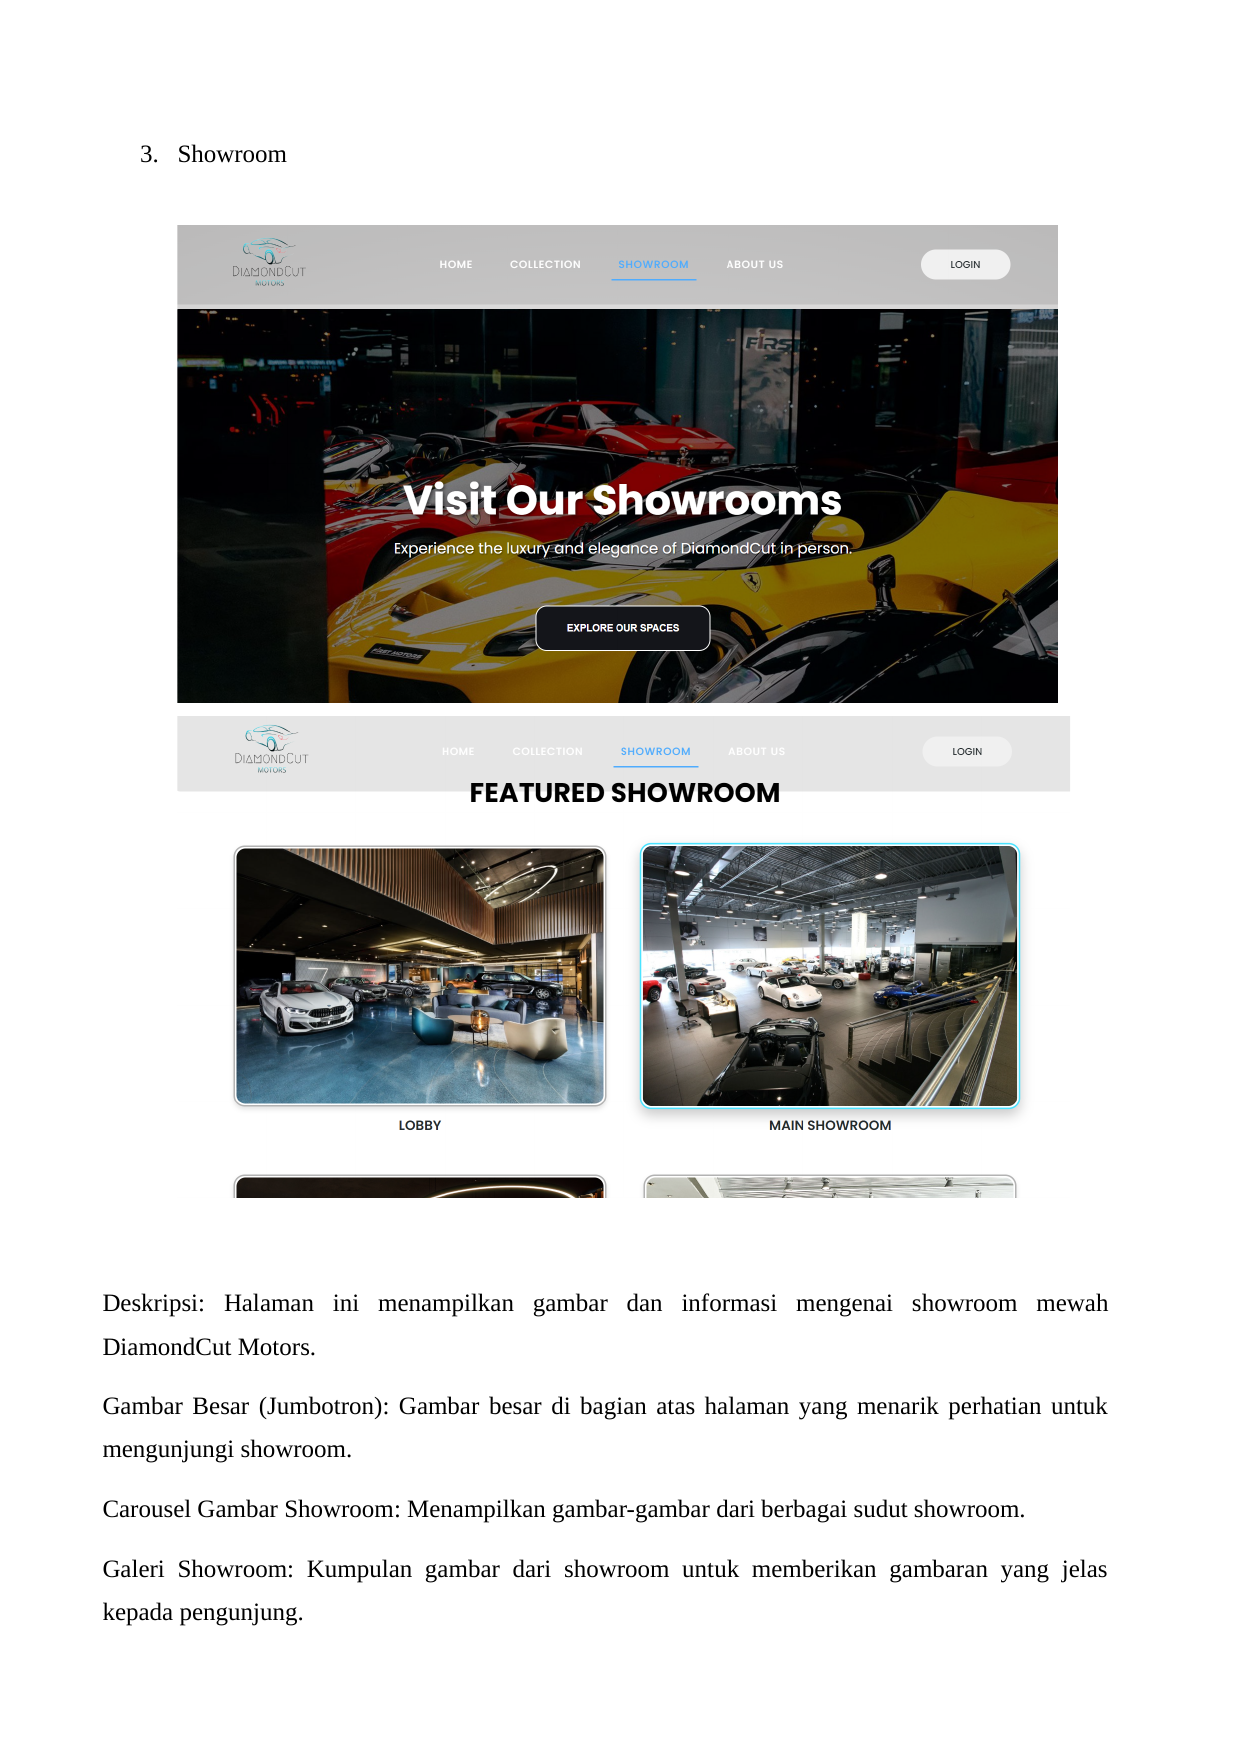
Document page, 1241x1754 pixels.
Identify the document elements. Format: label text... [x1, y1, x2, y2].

text Carousel Gambar Showroom: Menampilkan gambar-gambar dari berbagai sudut showroom. [102, 1494, 1109, 1523]
picture [177, 225, 1058, 703]
picture [177, 716, 1071, 1198]
list Showroom [140, 139, 1109, 168]
text Gambar Besar (Jumbotron): Gambar besar di bagian atas halaman yang menarik perhatian untuk mengunjungi showroom. [102, 1391, 1109, 1463]
text Galeri Showroom: Kumpulan gambar dari showroom untuk memberikan gambaran yang jelas kepada pengunjung. [102, 1554, 1109, 1626]
text Deskripsi: Halaman ini menampilkan gambar dan informasi mengenai showroom mewah DiamondCut Motors. [102, 1288, 1109, 1360]
